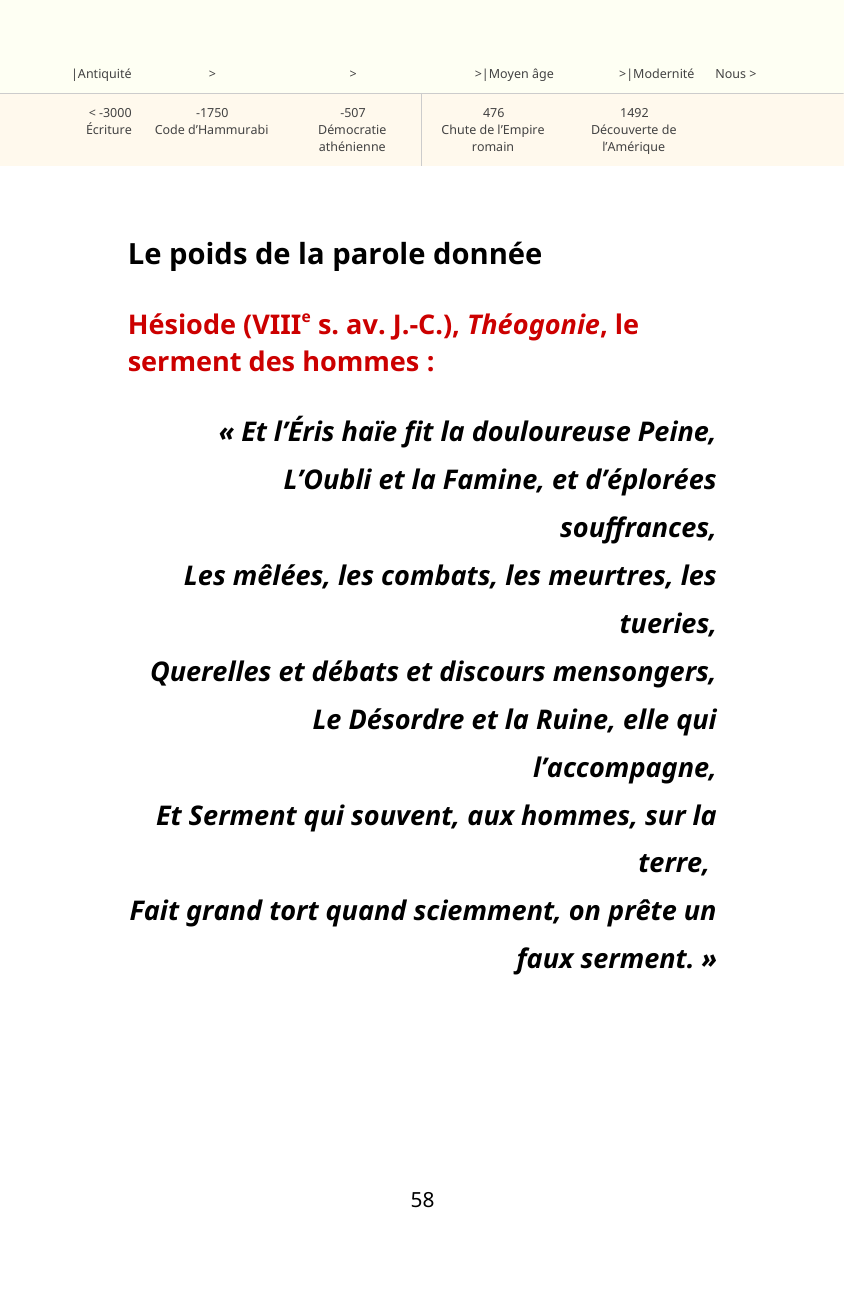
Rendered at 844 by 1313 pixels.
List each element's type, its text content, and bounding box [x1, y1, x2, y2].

subtitle Hésiode (VIIIe s. av. J.-C.), Théogonie, le serment des hommes : [128, 306, 717, 379]
subtitle « Et l’Éris haïe fit la douloureuse Peine, L’Oubli et la Famine, et d’éplorées souffrances, Les mêlées, les combats, les meurtres, les tueries, Querelles et débats et discours mensongers, Le Désordre et la Ruine, elle qui l’accompagne, Et Serment qui souvent, aux hommes, sur la terre, Fait grand tort quand sciemment, on prête un faux serment. » [128, 413, 717, 977]
subtitle Le poids de la parole donnée [128, 233, 717, 273]
